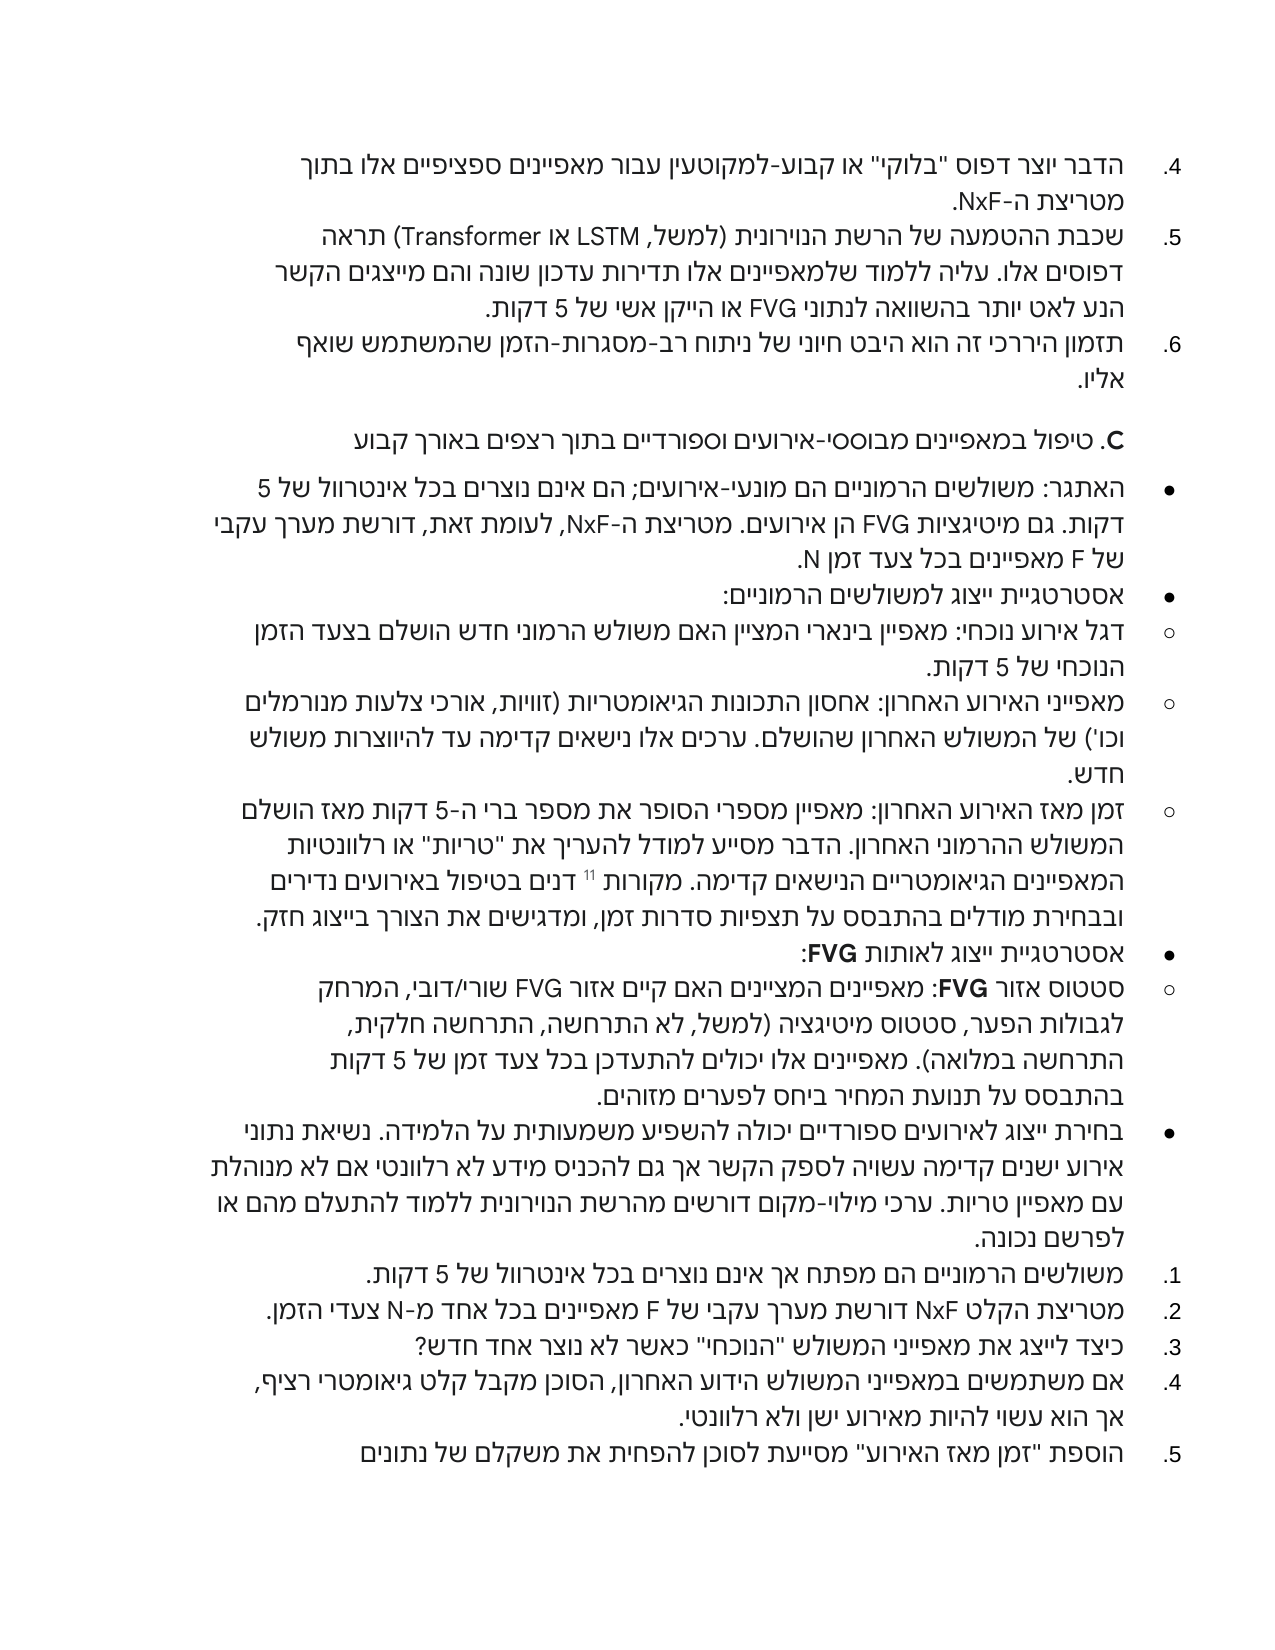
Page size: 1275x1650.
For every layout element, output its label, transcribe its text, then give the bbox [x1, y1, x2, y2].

list שכבת ההטמעה של הרשת הנוירונית (למשל, LSTM או Transformer) תראה דפוסים אלו. עליה ללמוד שלמאפיינים אלו תדירות עדכון שונה והם מייצגים הקשר הנע לאט יותר בהשוואה לנתוני FVG או הייקן אשי של 5 דקות. [242, 221, 1162, 324]
list זמן מאז האירוע האחרון: מאפיין מספרי הסופר את מספר ברי ה-5 דקות מאז הושלם המשולש ההרמוני האחרון. הדבר מסייע למודל להעריך את "טריות" או רלוונטיות המאפיינים הגיאומטריים הנישאים קדימה. מקורות 11 דנים בטיפול באירועים נדירים ובבחירת מודלים בהתבסס על תצפיות סדרות זמן, ומדגישים את הצורך בייצוג חזק. [241, 795, 1162, 933]
list בחירת ייצוג לאירועים ספורדיים יכולה להשפיע משמעותית על הלמידה. נשיאת נתוני אירוע ישנים קדימה עשויה לספק הקשר אך גם להכניס מידע לא רלוונטי אם לא מנוהלת עם מאפיין טריות. ערכי מילוי-מקום דורשים מהרשת הנוירונית ללמוד להתעלם מהם או לפרשם נכונה. [198, 1116, 1162, 1255]
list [242, 1438, 1162, 1469]
subtitle C. טיפול במאפיינים מבוססי-אירועים וספורדיים בתוך רצפים באורך קבוע [150, 425, 1125, 456]
list כיצד לייצג את מאפייני המשולש "הנוכחי" כאשר לא נוצר אחד חדש? [242, 1331, 1162, 1362]
list דגל אירוע נוכחי: מאפיין בינארי המציין האם משולש הרמוני חדש הושלם בצעד הזמן הנוכחי של 5 דקות. [241, 616, 1162, 683]
list אם משתמשים במאפייני המשולש הידוע האחרון, הסוכן מקבל קלט גיאומטרי רציף, אך הוא עשוי להיות מאירוע ישן ולא רלוונטי. [242, 1367, 1162, 1434]
list הדבר יוצר דפוס "בלוקי" או קבוע-למקוטעין עבור מאפיינים ספציפיים אלו בתוך מטריצת ה-NxF. [242, 150, 1162, 217]
list סטטוס אזור FVG: מאפיינים המציינים האם קיים אזור FVG שורי/דובי, המרחק לגבולות הפער, סטטוס מיטיגציה (למשל, לא התרחשה, התרחשה חלקית, התרחשה במלואה). מאפיינים אלו יכולים להתעדכן בכל צעד זמן של 5 דקות בהתבסס על תנועת המחיר ביחס לפערים מזוהים. [241, 973, 1162, 1112]
list מטריצת הקלט NxF דורשת מערך עקבי של F מאפיינים בכל אחד מ-N צעדי הזמן. [242, 1295, 1162, 1326]
list מאפייני האירוע האחרון: אחסון התכונות הגיאומטריות (זוויות, אורכי צלעות מנורמלים וכו') של המשולש האחרון שהושלם. ערכים אלו נישאים קדימה עד להיווצרות משולש חדש. [241, 688, 1162, 791]
list תזמון היררכי זה הוא היבט חיוני של ניתוח רב-מסגרות-הזמן שהמשתמש שואף אליו. [242, 329, 1162, 396]
list האתגר: משולשים הרמוניים הם מונעי-אירועים; הם אינם נוצרים בכל אינטרוול של 5 דקות. גם מיטיגציות FVG הן אירועים. מטריצת ה-NxF, לעומת זאת, דורשת מערך עקבי של F מאפיינים בכל צעד זמן N. [198, 473, 1162, 576]
list משולשים הרמוניים הם מפתח אך אינם נוצרים בכל אינטרוול של 5 דקות. [242, 1259, 1162, 1291]
list אסטרטגיית ייצוג לאותות FVG: [198, 938, 1162, 969]
list אסטרטגיית ייצוג למשולשים הרמוניים: [198, 581, 1162, 612]
